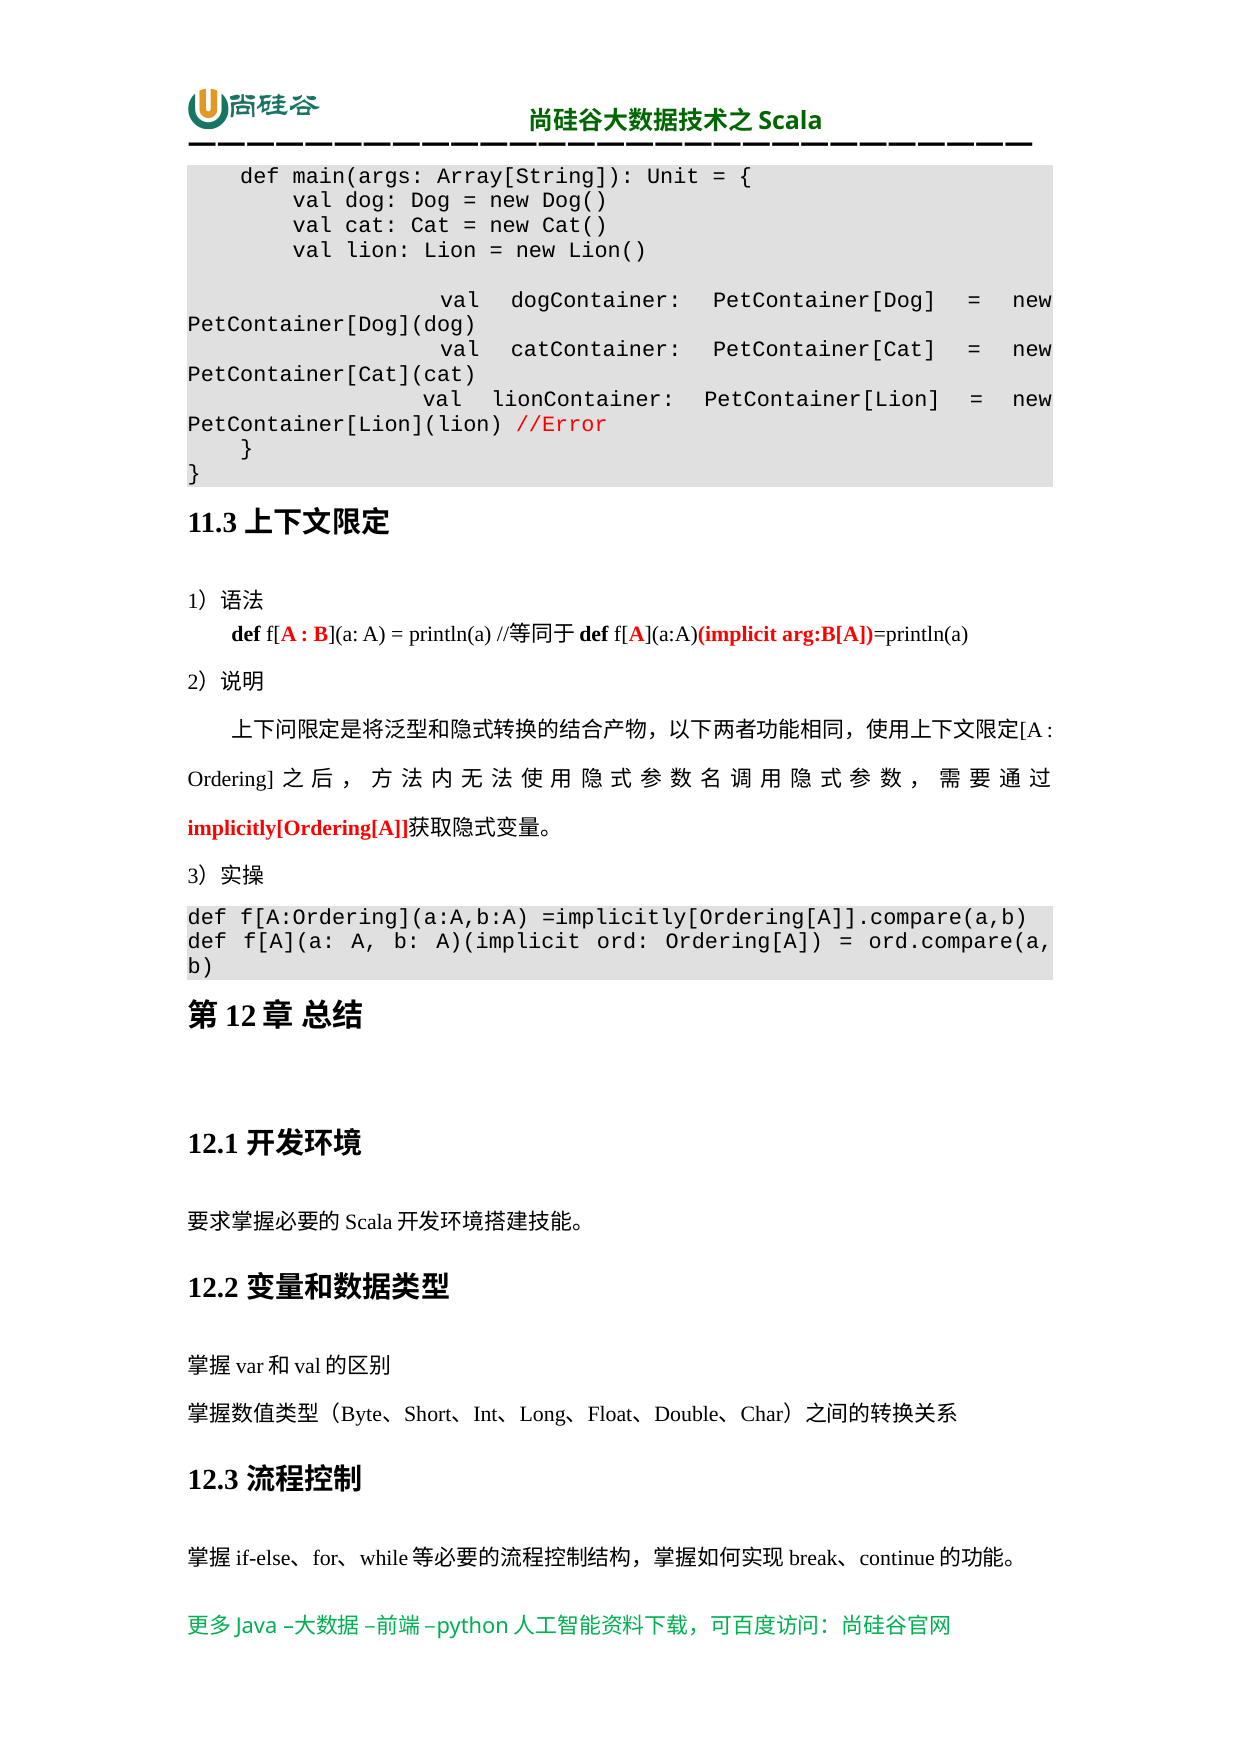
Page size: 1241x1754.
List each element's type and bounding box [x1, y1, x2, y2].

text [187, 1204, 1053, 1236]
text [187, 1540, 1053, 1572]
picture [187, 88, 321, 130]
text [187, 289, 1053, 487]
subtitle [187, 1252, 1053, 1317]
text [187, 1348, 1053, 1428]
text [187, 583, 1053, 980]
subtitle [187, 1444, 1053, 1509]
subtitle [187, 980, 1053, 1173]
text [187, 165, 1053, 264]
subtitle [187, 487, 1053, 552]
